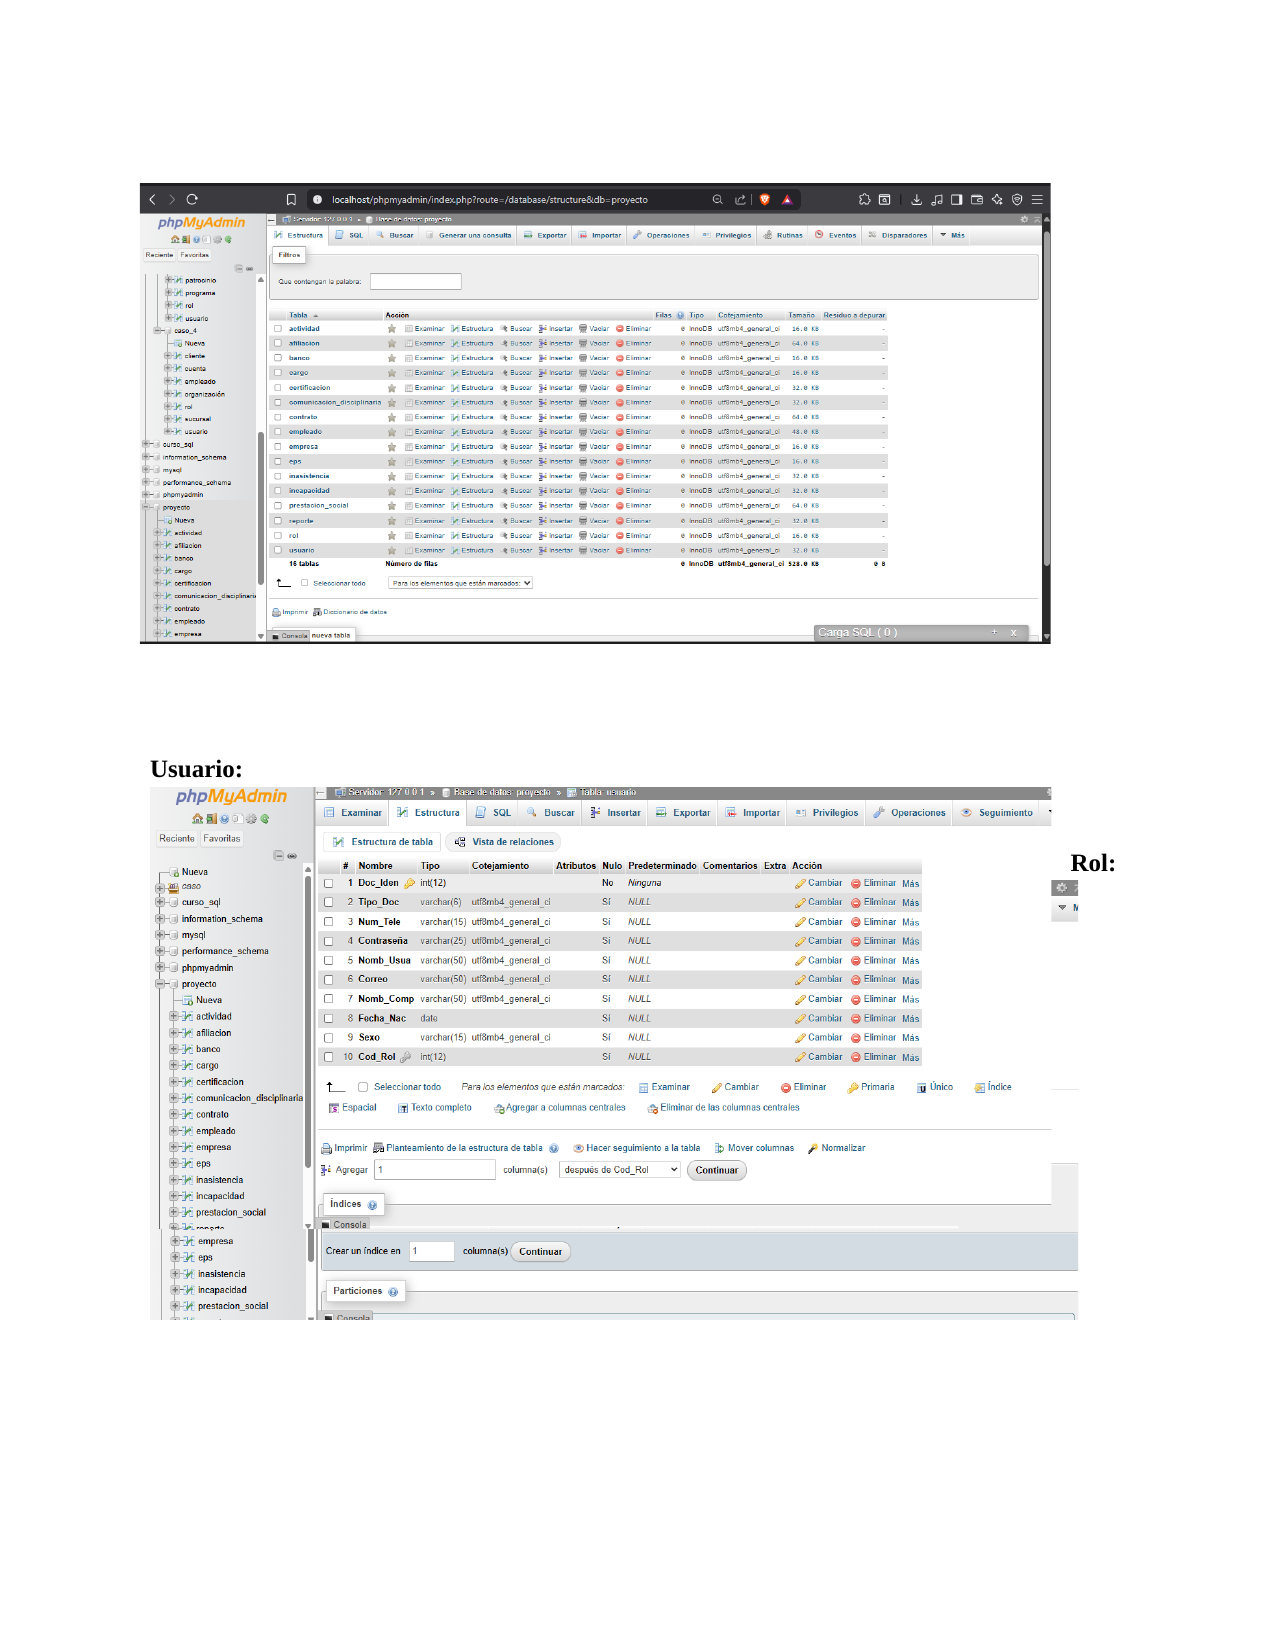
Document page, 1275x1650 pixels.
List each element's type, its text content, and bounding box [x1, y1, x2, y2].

text Usuario: [150, 754, 1125, 783]
picture [139, 183, 1051, 644]
text Rol: [1052, 848, 1125, 876]
picture [150, 787, 1079, 1320]
